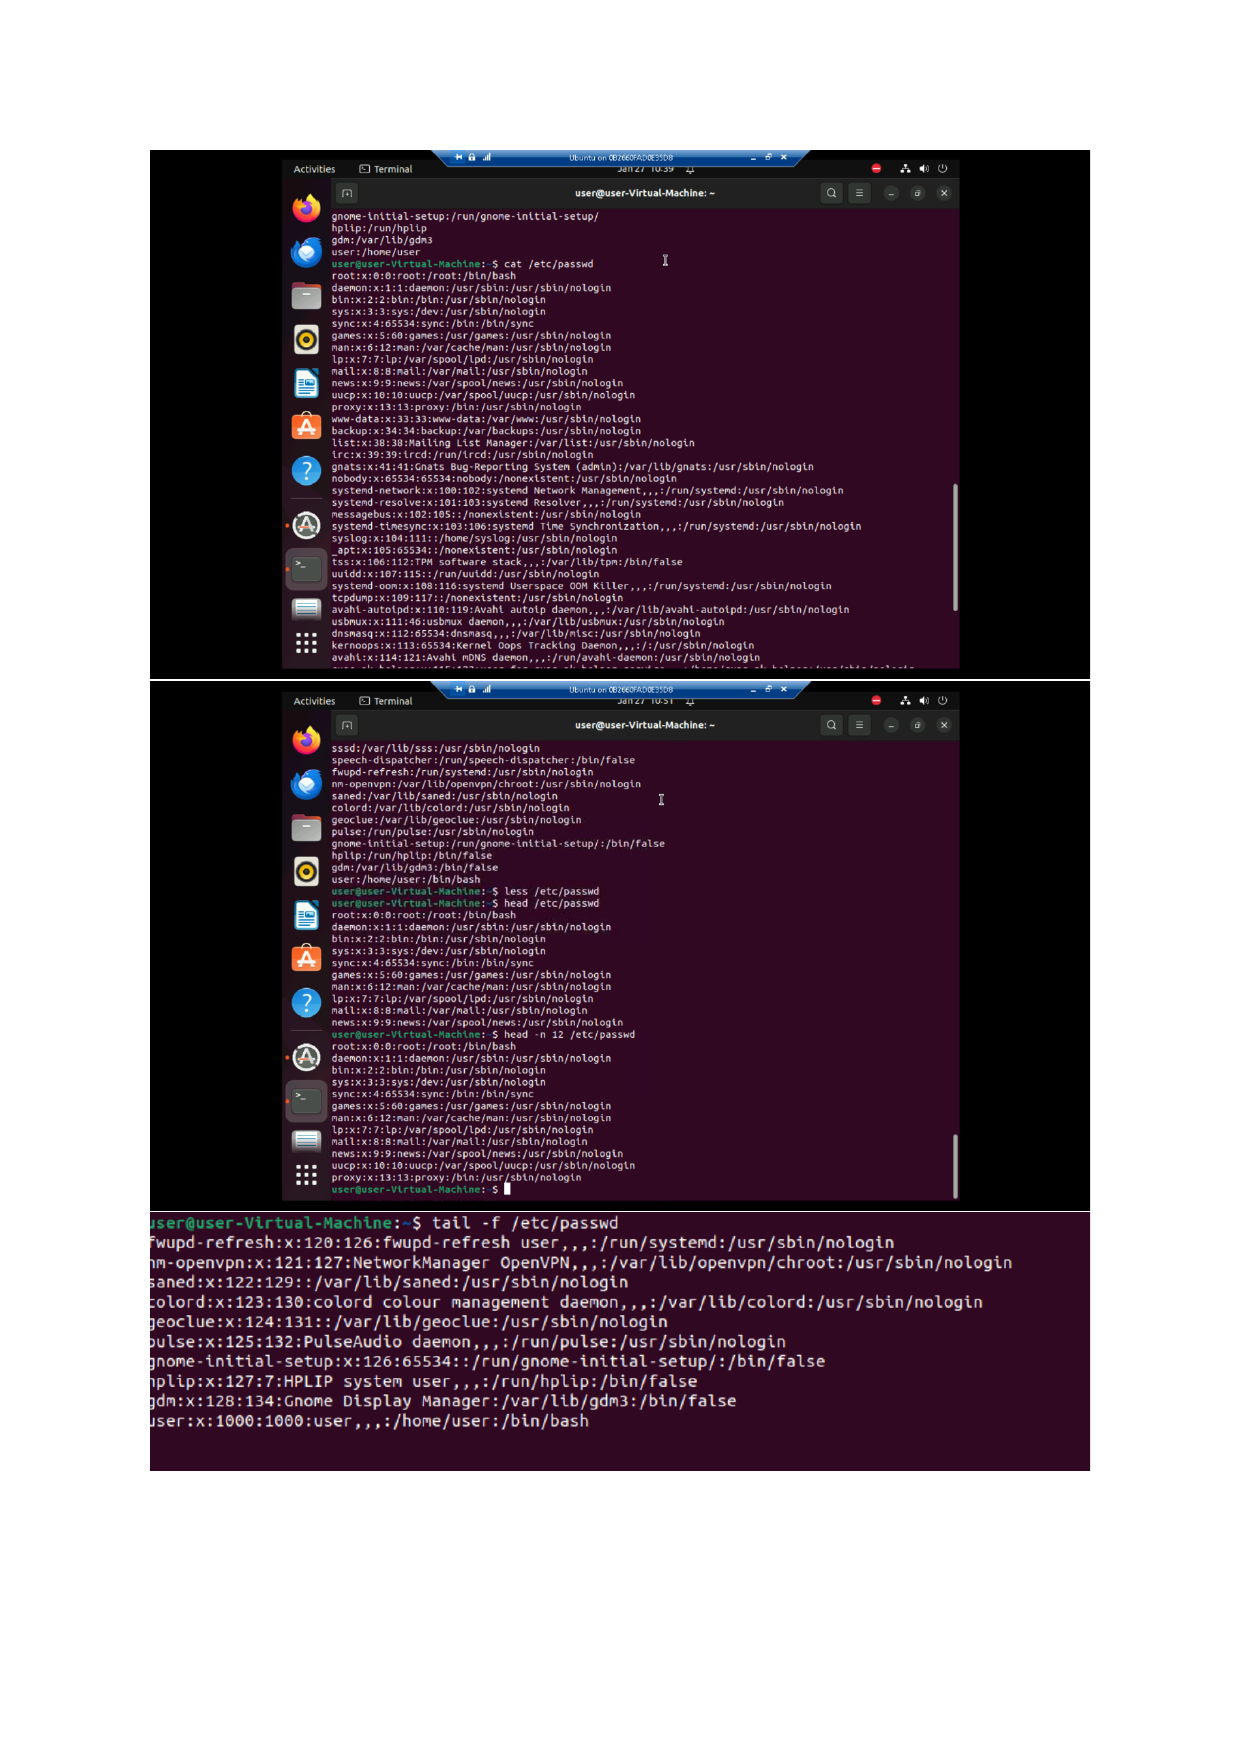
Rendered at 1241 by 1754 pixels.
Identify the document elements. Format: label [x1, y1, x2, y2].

picture [150, 150, 1091, 679]
picture [150, 681, 1091, 1211]
picture [150, 1212, 1091, 1471]
